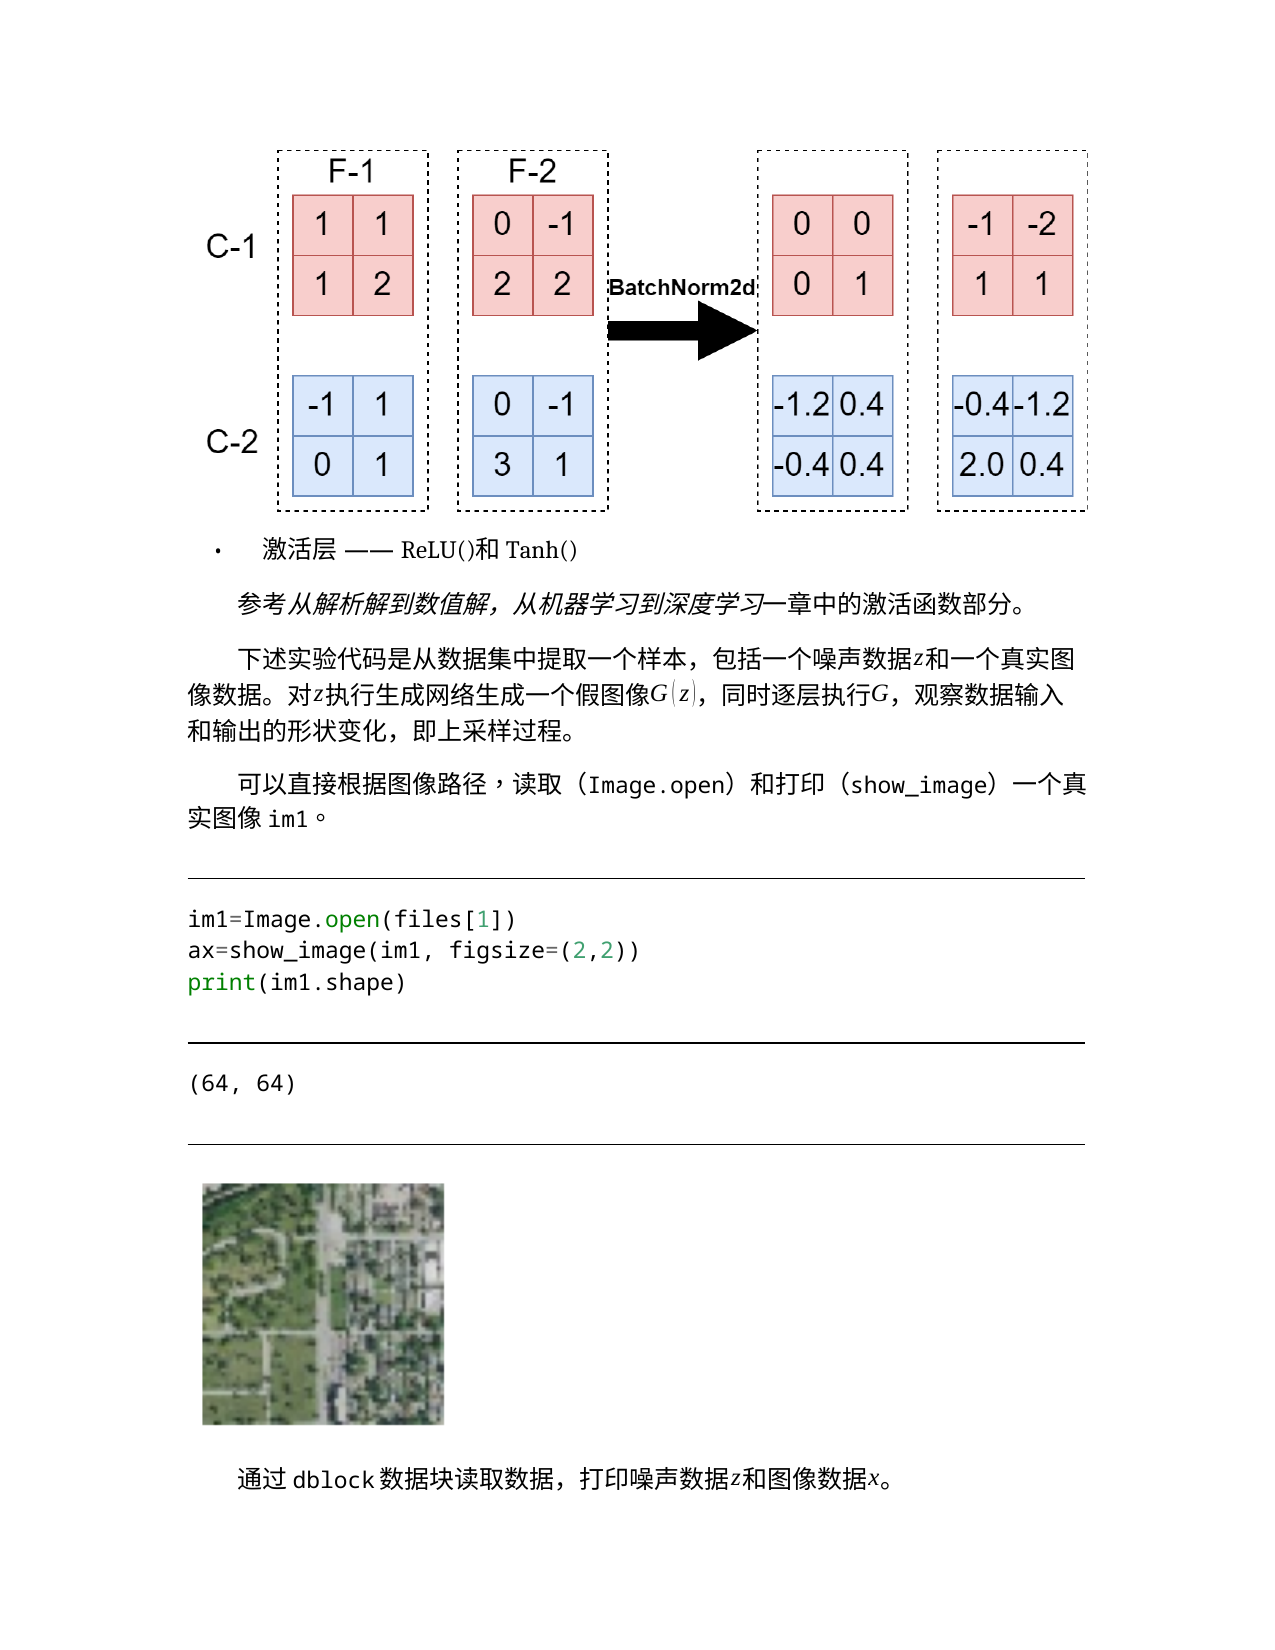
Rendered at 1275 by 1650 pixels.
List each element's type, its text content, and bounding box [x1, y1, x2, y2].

picture [187, 1168, 459, 1441]
text im1=Image.open(files[1]) ax=show_image(im1, figsize=(2,2)) print(im1.shape) [187, 903, 1087, 997]
text (64, 64) [187, 1067, 1087, 1098]
text 可以直接根据图像路径，读取（Image.open）和打印（show_image）一个真实图像im1。 [187, 767, 1087, 835]
list 激活层 —— ReLU()和Tanh() [212, 531, 1087, 565]
text 下述实验代码是从数据集中提取一个样本，包括一个噪声数据和一个真实图像数据。对执行生成网络生成一个假图像，同时逐层执行，观察数据输入和输出的形状变化，即上采样过程。 [187, 639, 1087, 748]
picture [187, 150, 1088, 513]
text 参考从解析解到数值解，从机器学习到深度学习一章中的激活函数部分。 [187, 584, 1087, 620]
text 通过dblock数据块读取数据，打印噪声数据和图像数据。 [187, 1459, 1087, 1496]
